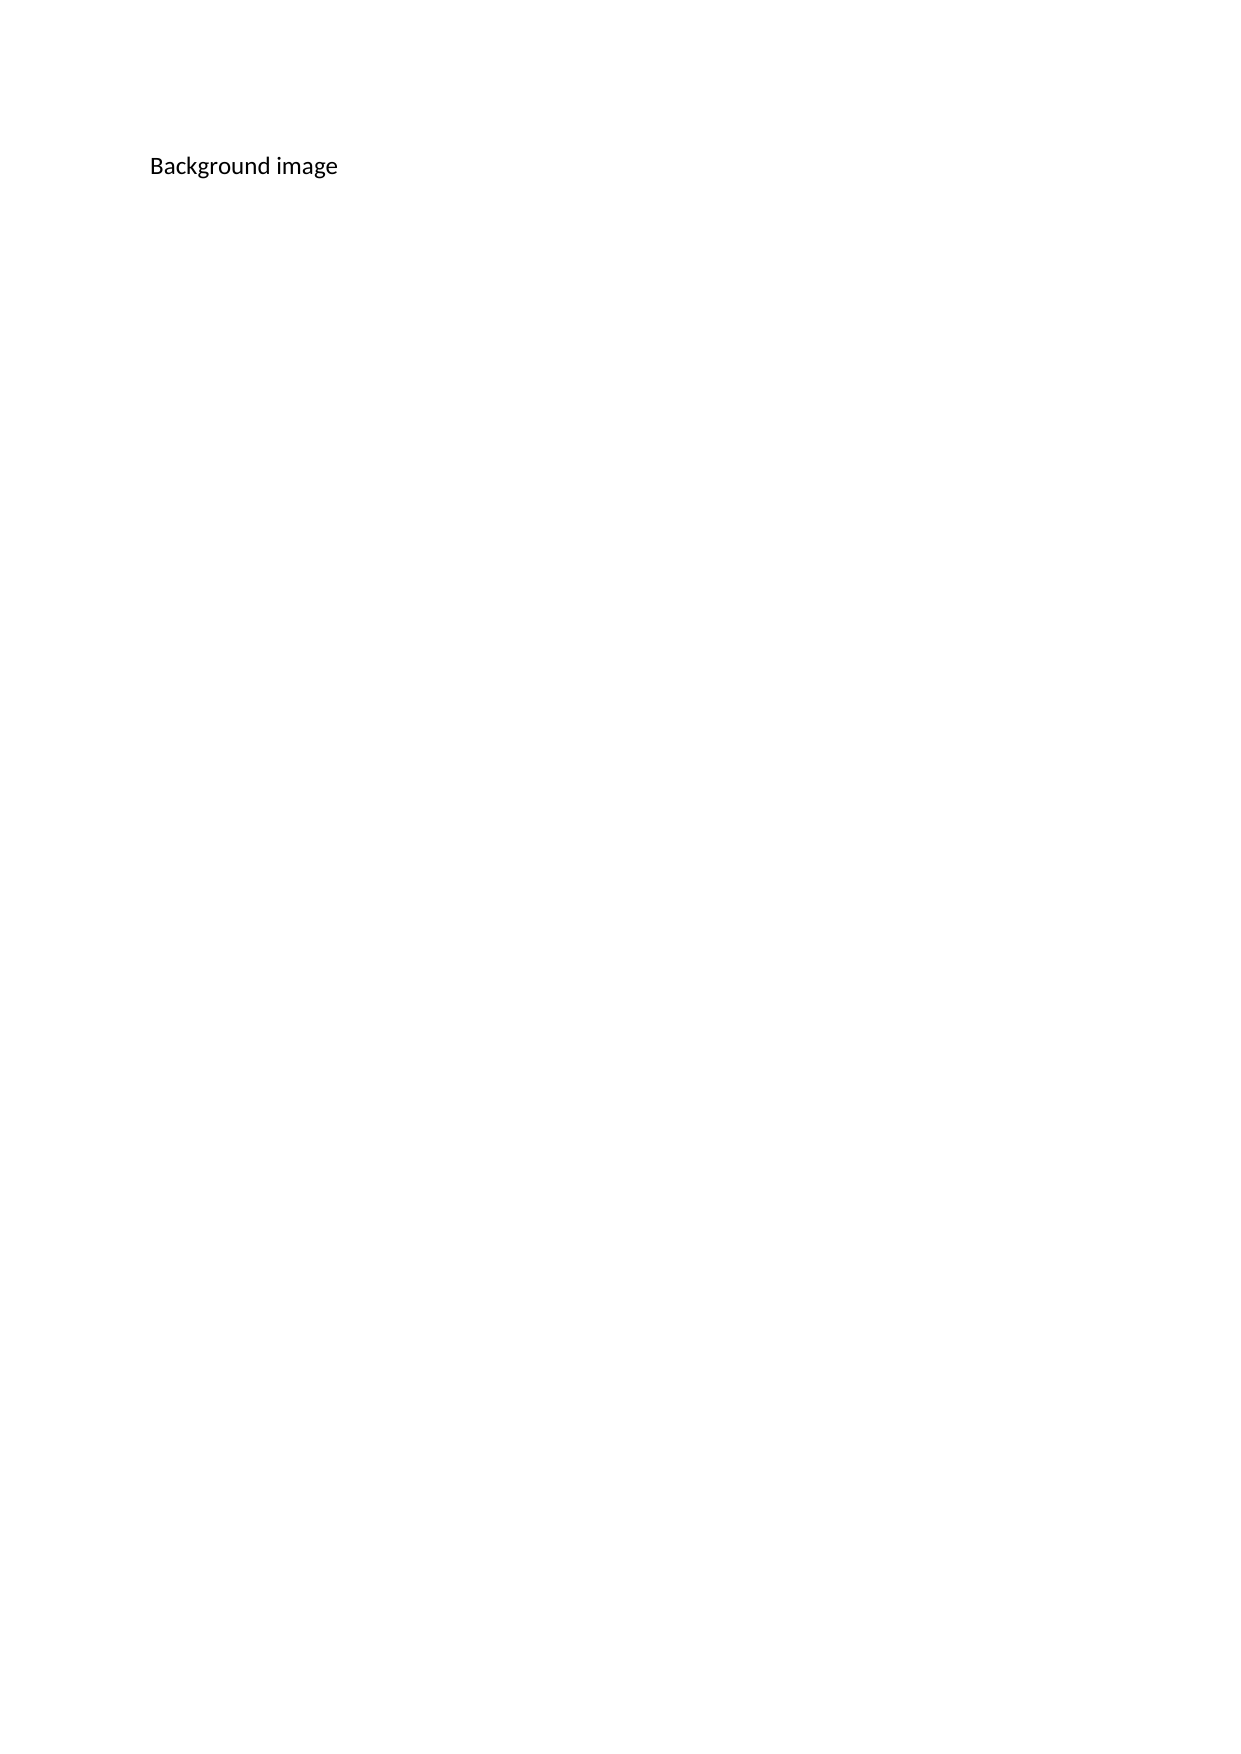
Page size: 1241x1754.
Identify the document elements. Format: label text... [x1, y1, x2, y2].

text Background image [150, 150, 1090, 181]
